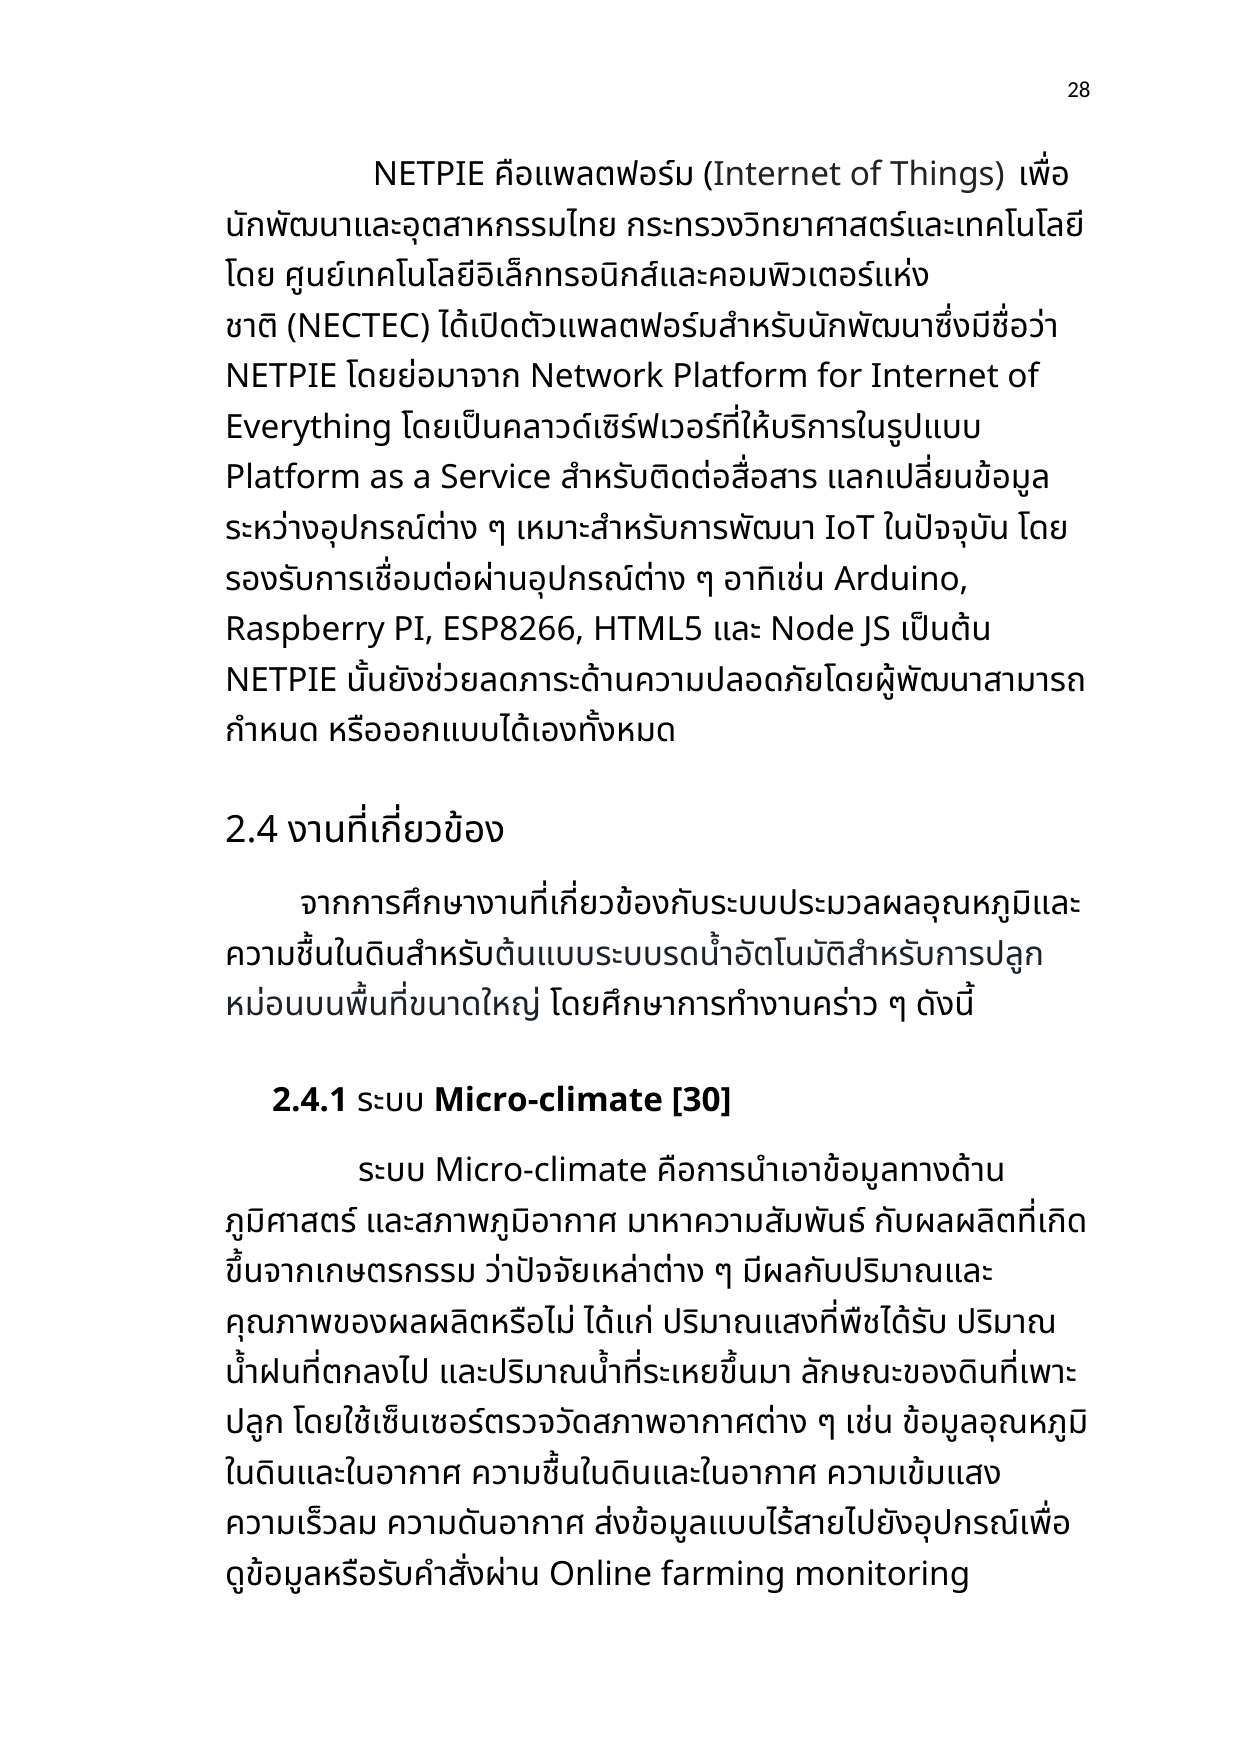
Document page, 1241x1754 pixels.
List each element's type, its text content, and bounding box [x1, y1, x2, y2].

text จากการศึกษางานที่เกี่ยวข้องกับระบบประมวลผลอุณหภูมิและความชื้นในดินสำหรับต้นแบบระบบรดน้ำอัตโนมัติสำหรับการปลูกหม่อนบนพื้นที่ขนาดใหญ่ โดยศึกษาการทำงานคร่าว ๆ ดังนี้ [225, 879, 1090, 1031]
text ระบบ Micro-climate คือการนำเอาข้อมูลทางด้านภูมิศาสตร์ และสภาพภูมิอากาศ มาหาความสัมพันธ์ กับผลผลิตที่เกิดขึ้นจากเกษตรกรรม ว่าปัจจัยเหล่าต่าง ๆ มีผลกับปริมาณและคุณภาพของผลผลิตหรือไม่ ได้แก่ ปริมาณแสงที่พืชได้รับ ปริมาณน้ำฝนที่ตกลงไป และปริมาณน้ำที่ระเหยขึ้นมา ลักษณะของดินที่เพาะปลูก โดยใช้เซ็นเซอร์ตรวจวัดสภาพอากาศต่าง ๆ เช่น ข้อมูลอุณหภูมิในดินและในอากาศ ความชื้นในดินและในอากาศ ความเข้มแสง ความเร็วลม ความดันอากาศ ส่งข้อมูลแบบไร้สายไปยังอุปกรณ์เพื่อดูข้อมูลหรือรับคำสั่งผ่าน Online farming monitoring [225, 1146, 1090, 1600]
subtitle 2.4.1 ระบบ Micro-climate [30] [272, 1076, 1090, 1127]
text NETPIE คือแพลตฟอร์ม (Internet of Things) เพื่อนักพัฒนาและอุตสาหกรรมไทย กระทรวงวิทยาศาสตร์และเทคโนโลยีโดย ศูนย์เทคโนโลยีอิเล็กทรอนิกส์และคอมพิวเตอร์แห่งชาติ (NECTEC) ได้เปิดตัวแพลตฟอร์มสำหรับนักพัฒนาซึ่งมีชื่อว่า NETPIE โดยย่อมาจาก Network Platform for Internet of Everything โดยเป็นคลาวด์เซิร์ฟเวอร์ที่ให้บริการในรูปแบบ Platform as a Service สำหรับติดต่อสื่อสาร แลกเปลี่ยนข้อมูลระหว่างอุปกรณ์ต่าง ๆ เหมาะสำหรับการพัฒนา IoT ในปัจจุบัน โดยรองรับการเชื่อมต่อผ่านอุปกรณ์ต่าง ๆ อาทิเช่น Arduino, Raspberry PI, ESP8266, HTML5 และ Node JS เป็นต้น NETPIE นั้นยังช่วยลดภาระด้านความปลอดภัยโดยผู้พัฒนาสามารถกำหนด หรือออกแบบได้เองทั้งหมด [225, 150, 1090, 757]
subtitle 2.4 งานที่เกี่ยวข้อง [225, 802, 1090, 859]
